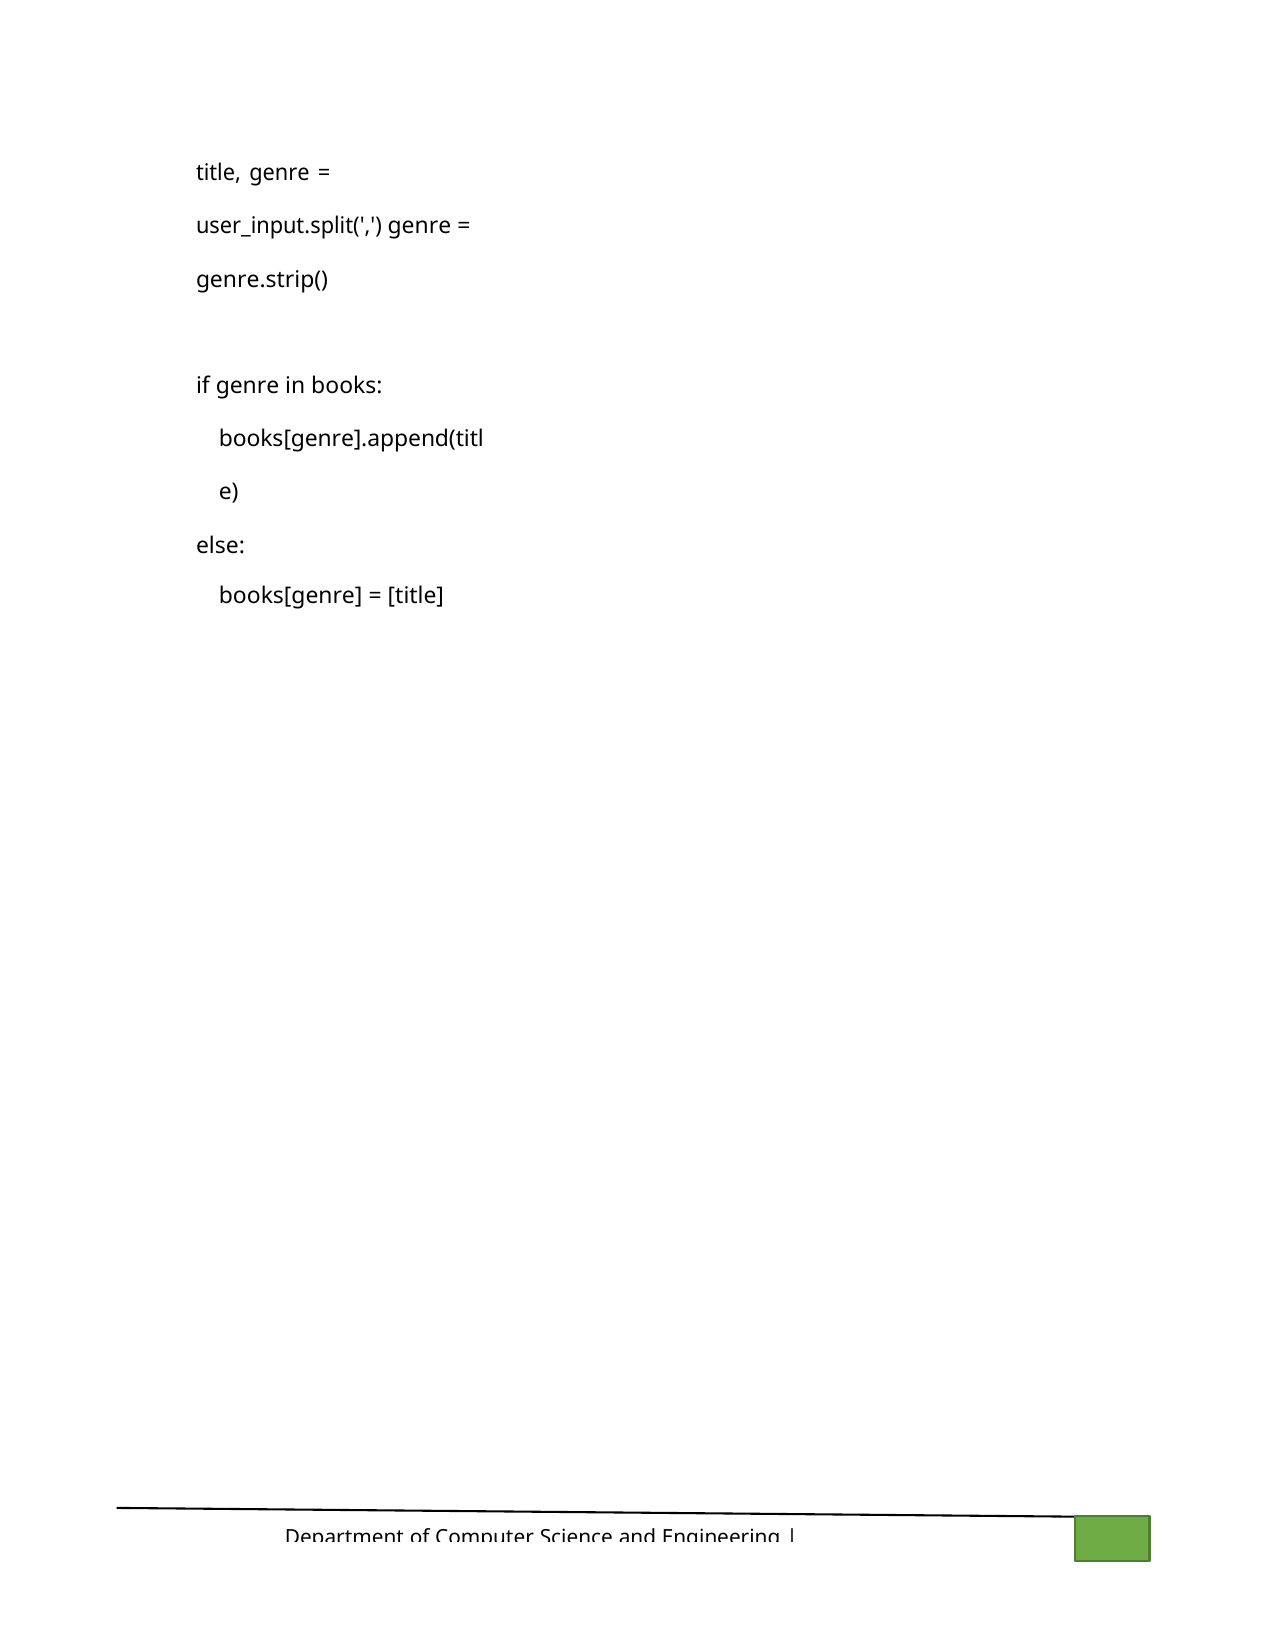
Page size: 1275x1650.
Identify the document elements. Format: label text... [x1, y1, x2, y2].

text books[genre] = [title] [219, 579, 1162, 610]
text else: [196, 528, 1162, 560]
text if genre in books: books[genre].append(title) [196, 369, 488, 506]
text title, genre = user_input.split(',') genre = genre.strip() [196, 156, 513, 294]
